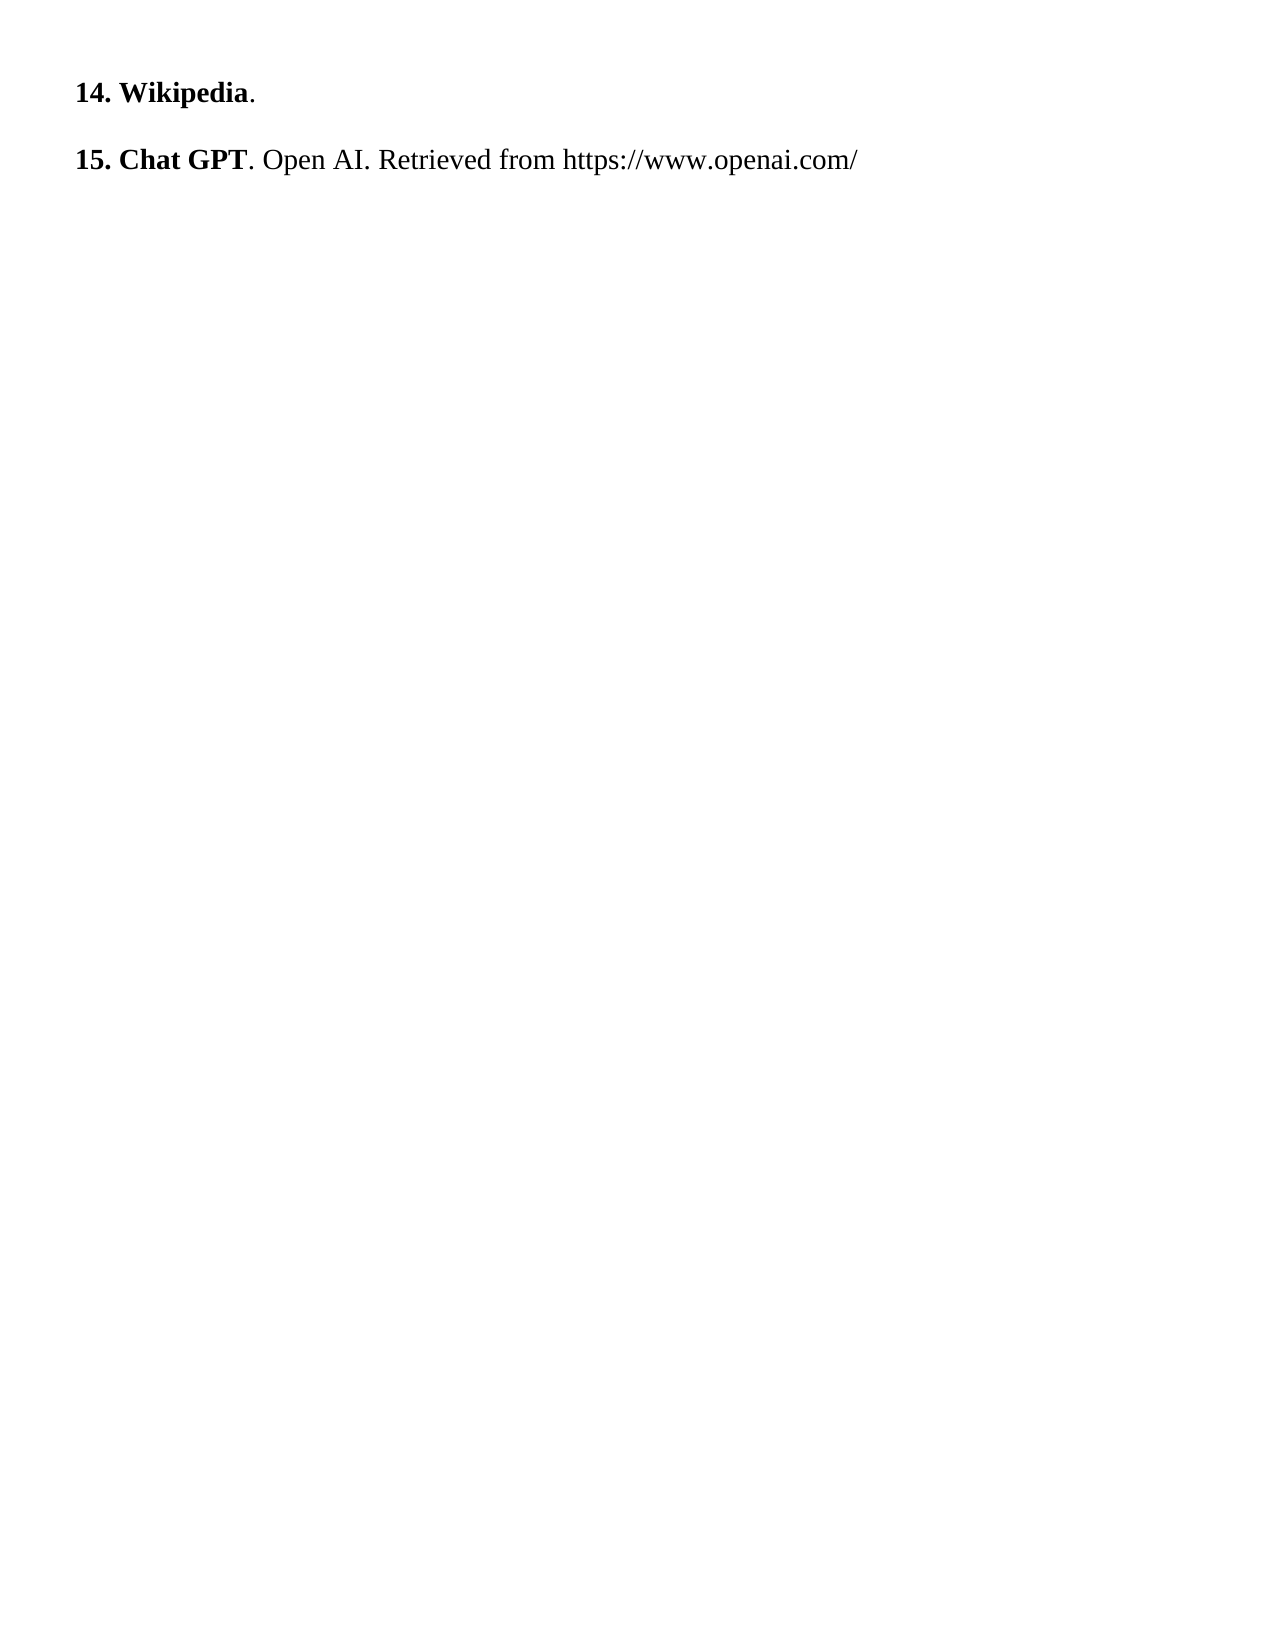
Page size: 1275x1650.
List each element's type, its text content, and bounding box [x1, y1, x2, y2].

text 14. Wikipedia. [75, 75, 1200, 108]
text 15. Chat GPT. Open AI. Retrieved from https://www.openai.com/ [75, 142, 1200, 176]
